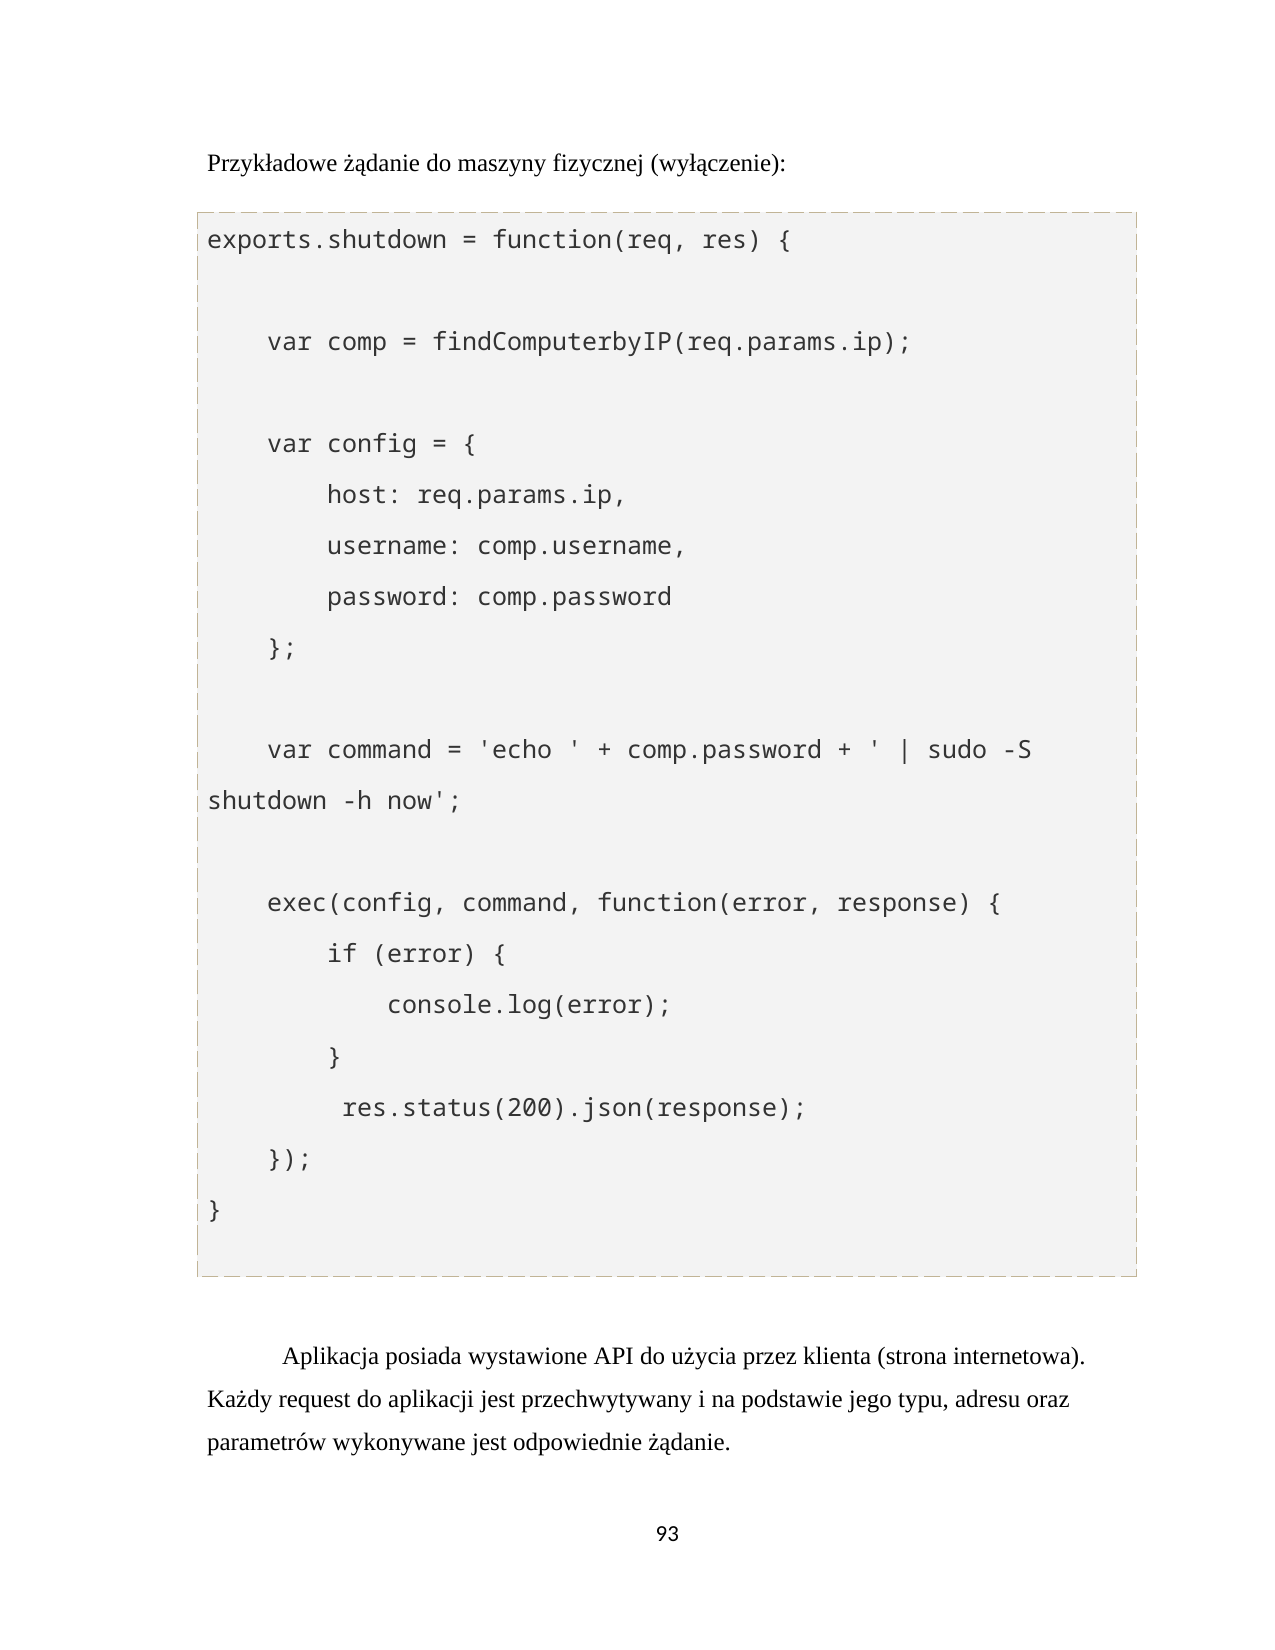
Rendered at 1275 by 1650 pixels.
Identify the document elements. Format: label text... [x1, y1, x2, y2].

text if (error) { [197, 926, 1137, 970]
text res.status(200).json(response); [197, 1079, 1137, 1123]
text Aplikacja posiada wystawione API do użycia przez klienta (strona internetowa). Każdy request do aplikacji jest przechwytywany i na podstawie jego typu, adresu oraz parametrów wykonywane jest odpowiednie żądanie. [207, 1341, 1127, 1456]
text }); [197, 1130, 1137, 1174]
text console.log(error); [197, 977, 1137, 1021]
text host: req.params.ip, [197, 467, 1137, 511]
text Przykładowe żądanie do maszyny fizycznej (wyłączenie): [207, 148, 1127, 176]
text } [197, 1028, 1137, 1072]
text password: comp.password [197, 569, 1137, 613]
text } [197, 1181, 1137, 1225]
text exec(config, command, function(error, response) { [197, 875, 1137, 919]
text var comp = findComputerbyIP(req.params.ip); [197, 314, 1137, 358]
text var command = 'echo ' + comp.password + ' | sudo -S shutdown -h now'; [197, 722, 1137, 817]
text exports.shutdown = function(req, res) { [197, 212, 1137, 256]
text }; [197, 620, 1137, 664]
text var config = { [197, 416, 1137, 460]
text username: comp.username, [197, 518, 1137, 562]
